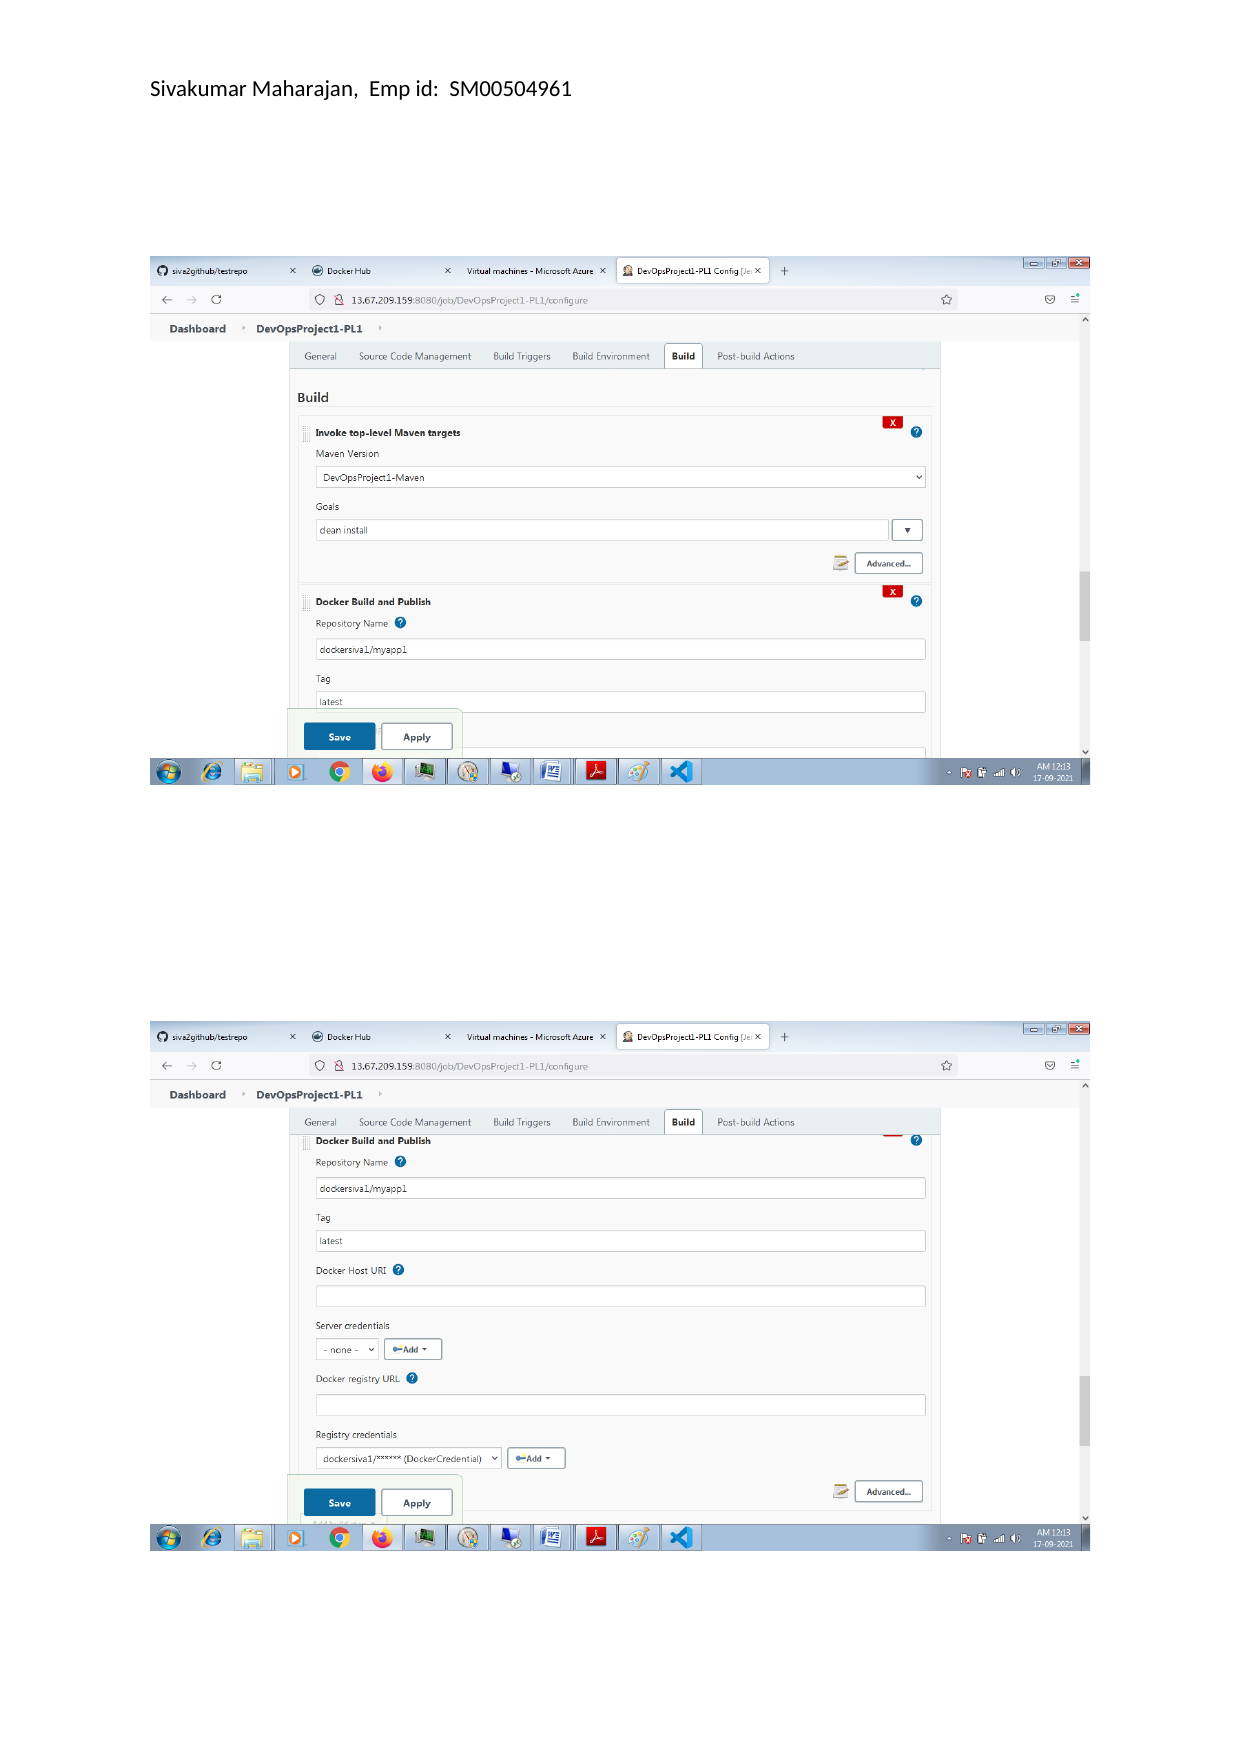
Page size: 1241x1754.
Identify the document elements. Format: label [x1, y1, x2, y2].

picture [150, 1021, 1091, 1551]
picture [150, 256, 1091, 785]
